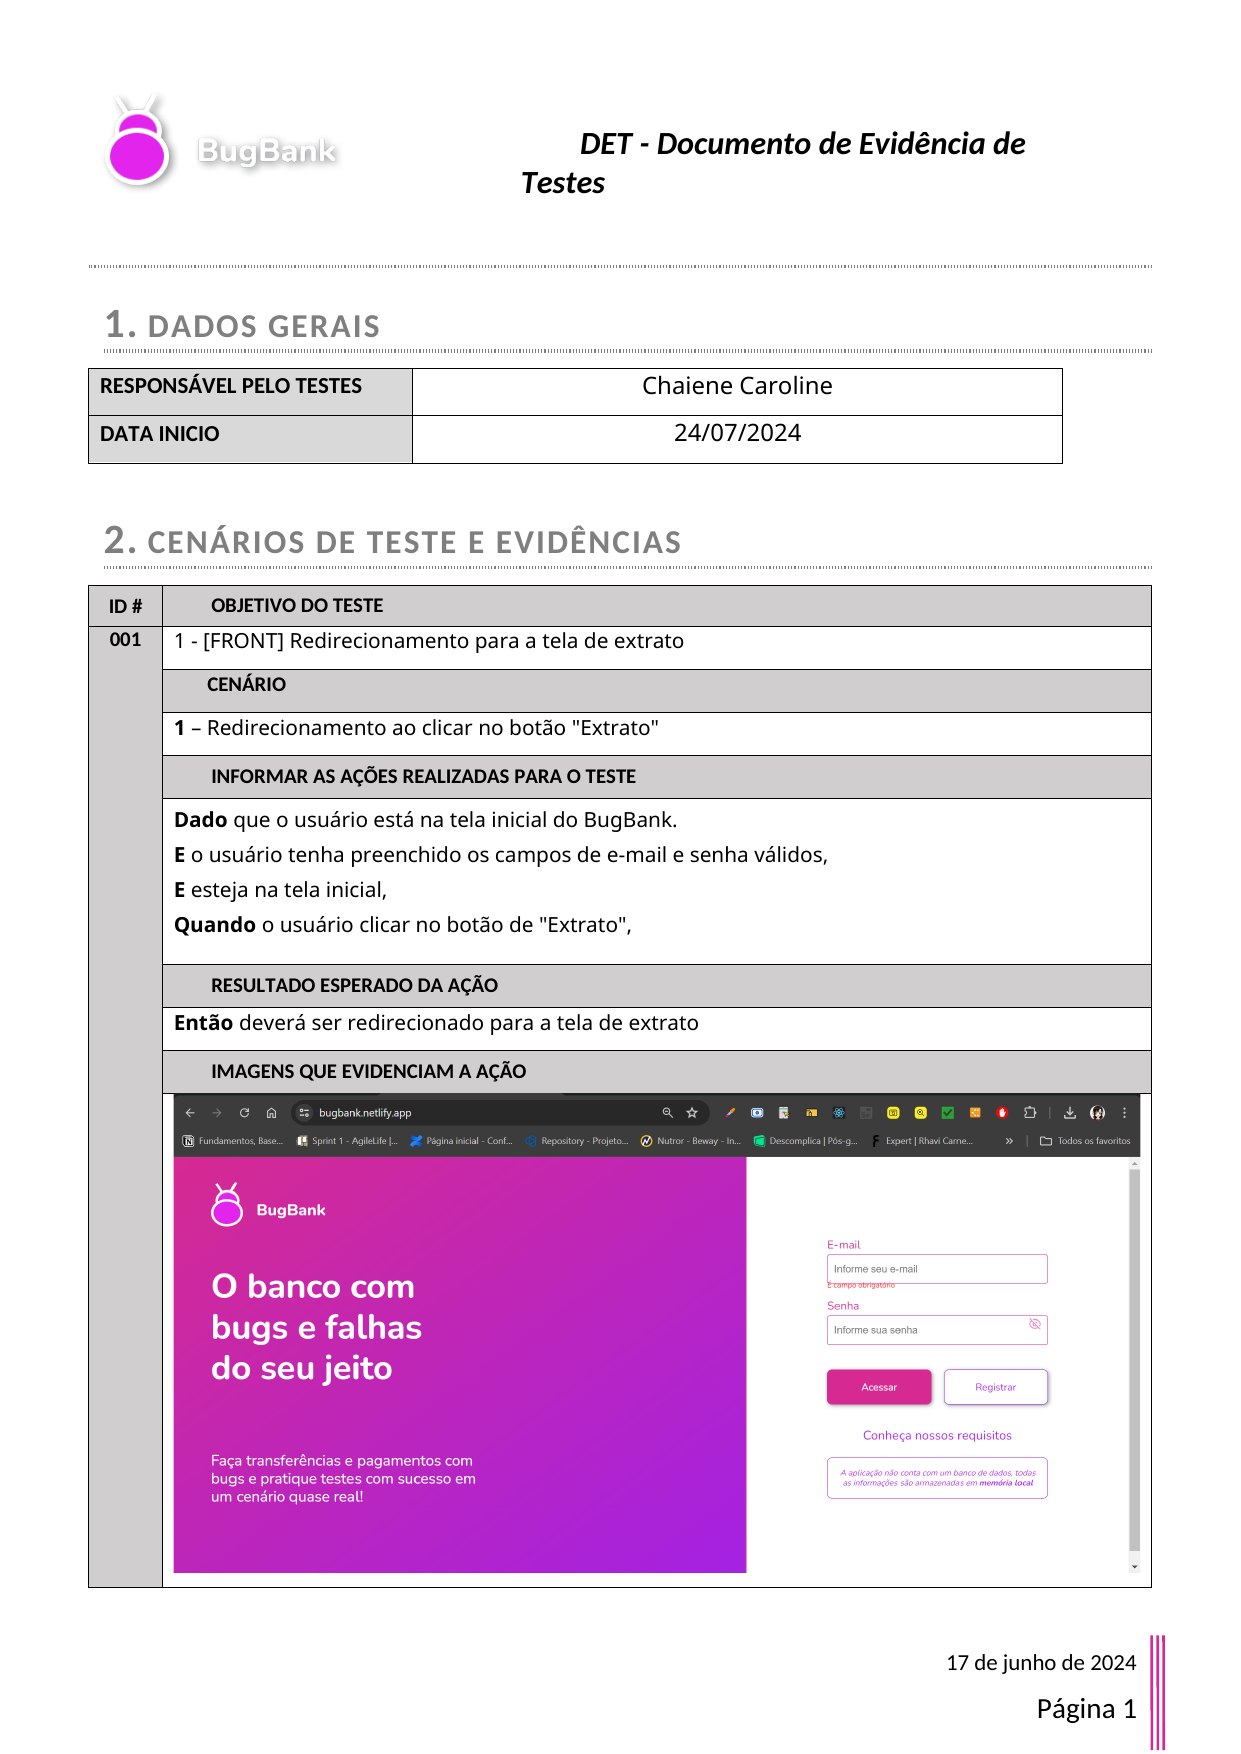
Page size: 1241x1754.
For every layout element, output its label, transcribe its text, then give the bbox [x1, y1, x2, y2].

picture [173, 1093, 1141, 1573]
table_cell IMAGENS QUE EVIDENCIAM A AÇÃO [163, 1051, 1151, 1093]
picture [105, 93, 349, 185]
table_header RESPONSÁVEL PELO TESTES [89, 369, 412, 415]
table_cell 1 – Redirecionamento ao clicar no botão "Extrato" [163, 713, 1151, 755]
table_header ID # [89, 586, 162, 626]
table_cell Então deverá ser redirecionado para a tela de extrato [163, 1008, 1151, 1050]
table_cell 24/07/2024 [413, 416, 1062, 462]
table_cell [163, 1094, 1151, 1587]
table_cell DATA INICIO [89, 416, 412, 462]
table_cell 1 - [FRONT] Redirecionamento para a tela de extrato [163, 627, 1151, 669]
subtitle CENÁRIOS DE TESTE E EVIDÊNCIAS [103, 513, 1152, 569]
table_cell INFORMAR AS AÇÕES REALIZADAS PARA O TESTE [163, 756, 1151, 798]
table_cell Dado que o usuário está na tela inicial do BugBank. E o usuário tenha preenchido os campos de e-mail e senha válidos, E esteja na tela inicial, Quando o usuário clicar no botão de "Extrato", [163, 799, 1151, 964]
table_cell 001 [89, 627, 162, 1587]
table_cell CENÁRIO [163, 670, 1151, 712]
table_header OBJETIVO DO TESTE [163, 586, 1151, 626]
table_header Chaiene Caroline [413, 369, 1062, 415]
table_cell RESULTADO ESPERADO DA AÇÃO [163, 965, 1151, 1007]
subtitle DADOS GERAIS [103, 297, 1152, 353]
